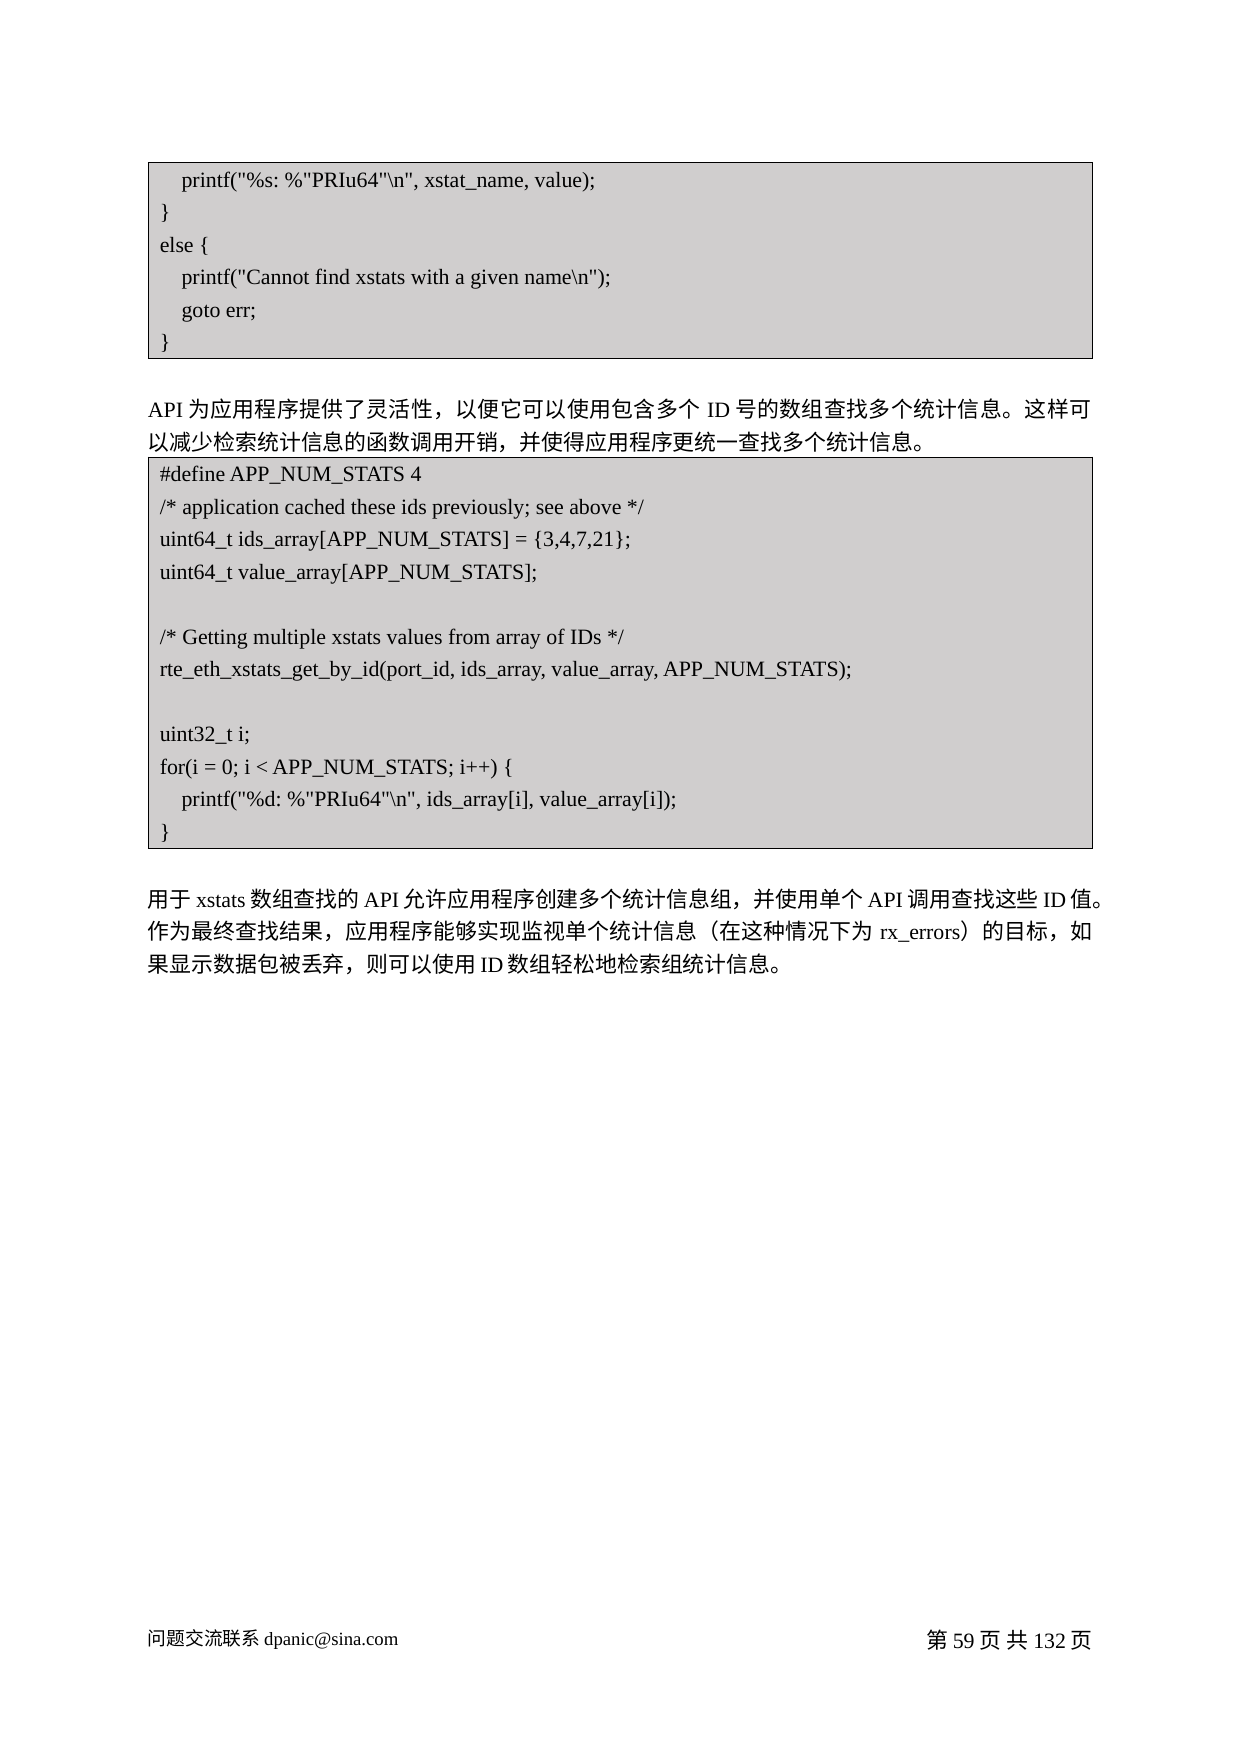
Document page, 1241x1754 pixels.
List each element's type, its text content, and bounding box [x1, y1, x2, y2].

text 用于xstats数组查找的API允许应用程序创建多个统计信息组，并使用单个API调用查找这些ID值。作为最终查找结果，应用程序能够实现监视单个统计信息（在这种情况下为rx_errors）的目标，如果显示数据包被丢弃，则可以使用ID数组轻松地检索组统计信息。 [148, 881, 1092, 979]
table_header #define APP_NUM_STATS 4 /* application cached these ids previously; see above */ uint64_t ids_array[APP_NUM_STATS] = {3,4,7,21}; uint64_t value_array[APP_NUM_STATS]; /* Getting multiple xstats values from array of IDs */ rte_eth_xstats_get_by_id(port_id, ids_array, value_array, APP_NUM_STATS); uint32_t i; for(i = 0; i < APP_NUM_STATS; i++) { printf("%d: %"PRIu64"\n", ids_array[i], value_array[i]); } [149, 458, 1092, 848]
text API为应用程序提供了灵活性，以便它可以使用包含多个ID号的数组查找多个统计信息。这样可以减少检索统计信息的函数调用开销，并使得应用程序更统一查找多个统计信息。 [148, 392, 1092, 457]
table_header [149, 163, 1092, 358]
